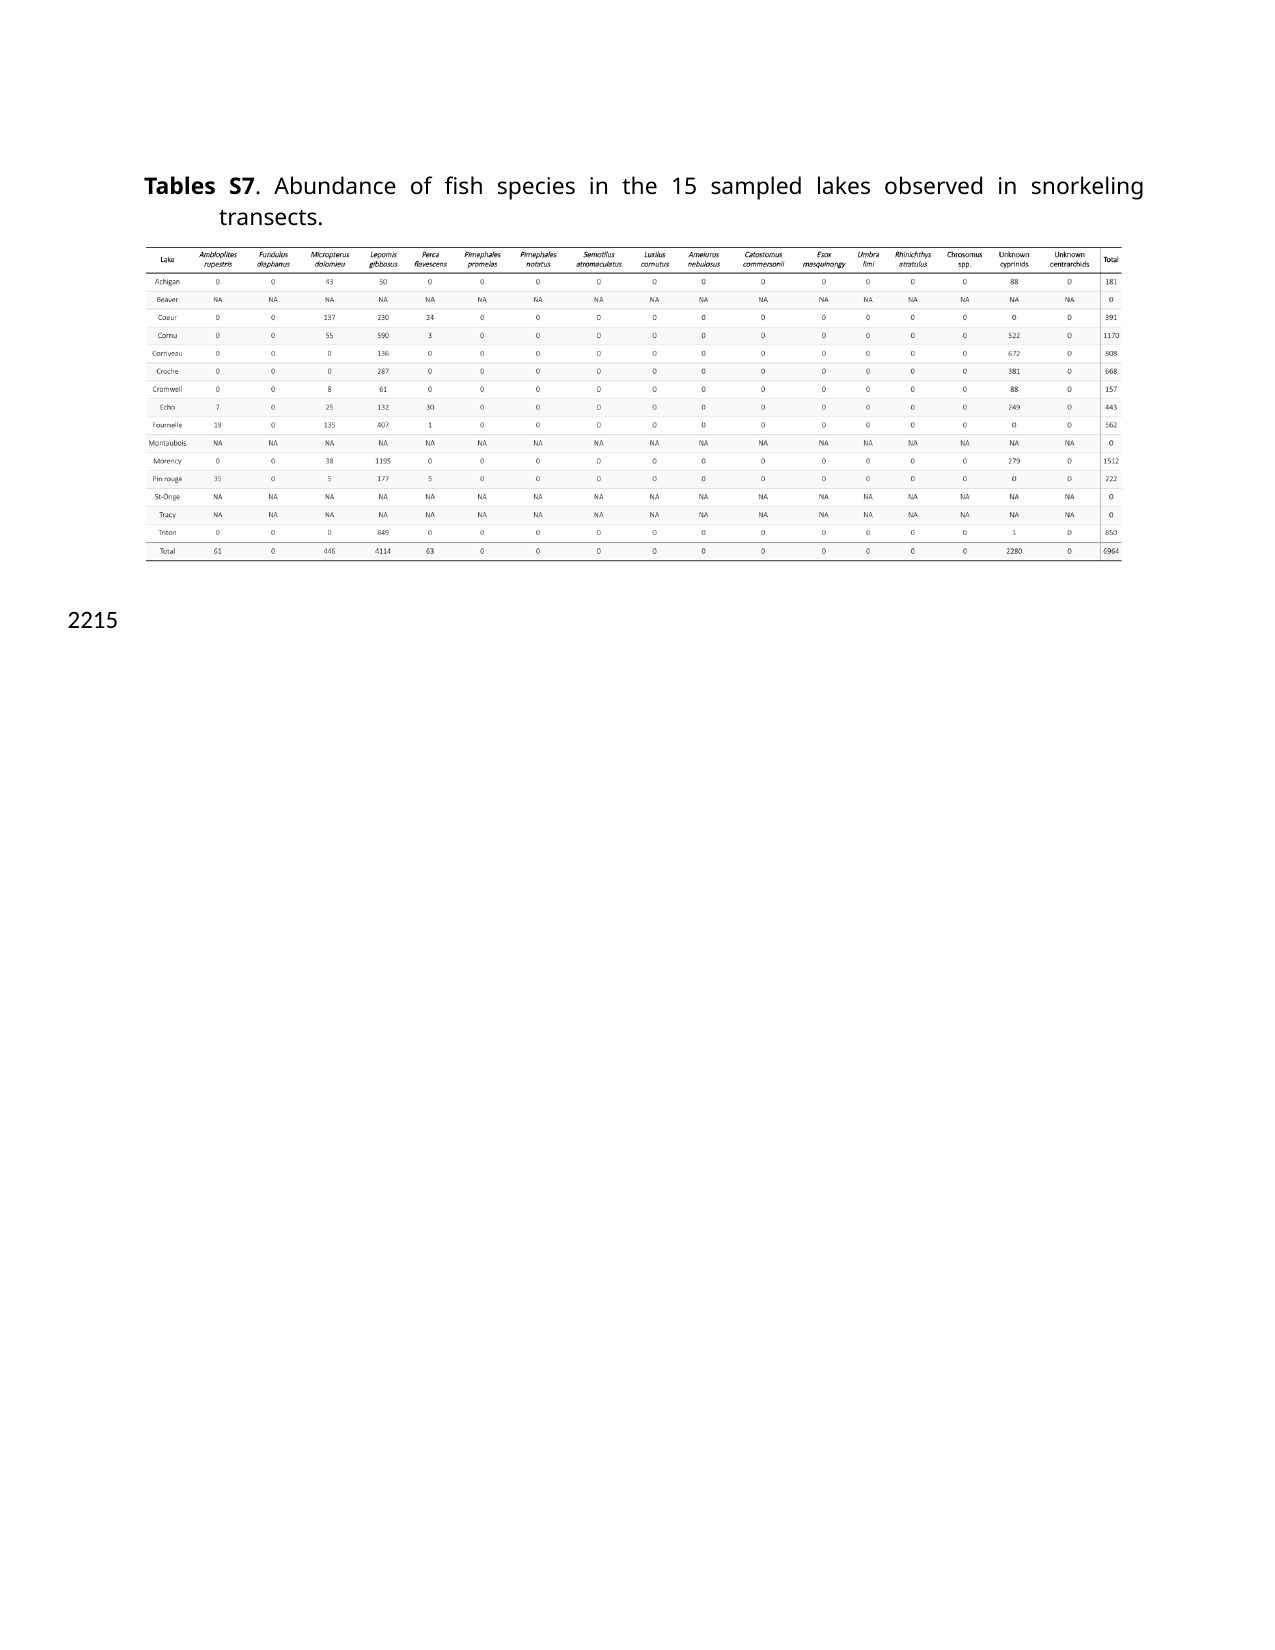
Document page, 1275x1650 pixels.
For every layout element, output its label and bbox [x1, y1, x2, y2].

picture [143, 245, 1124, 563]
